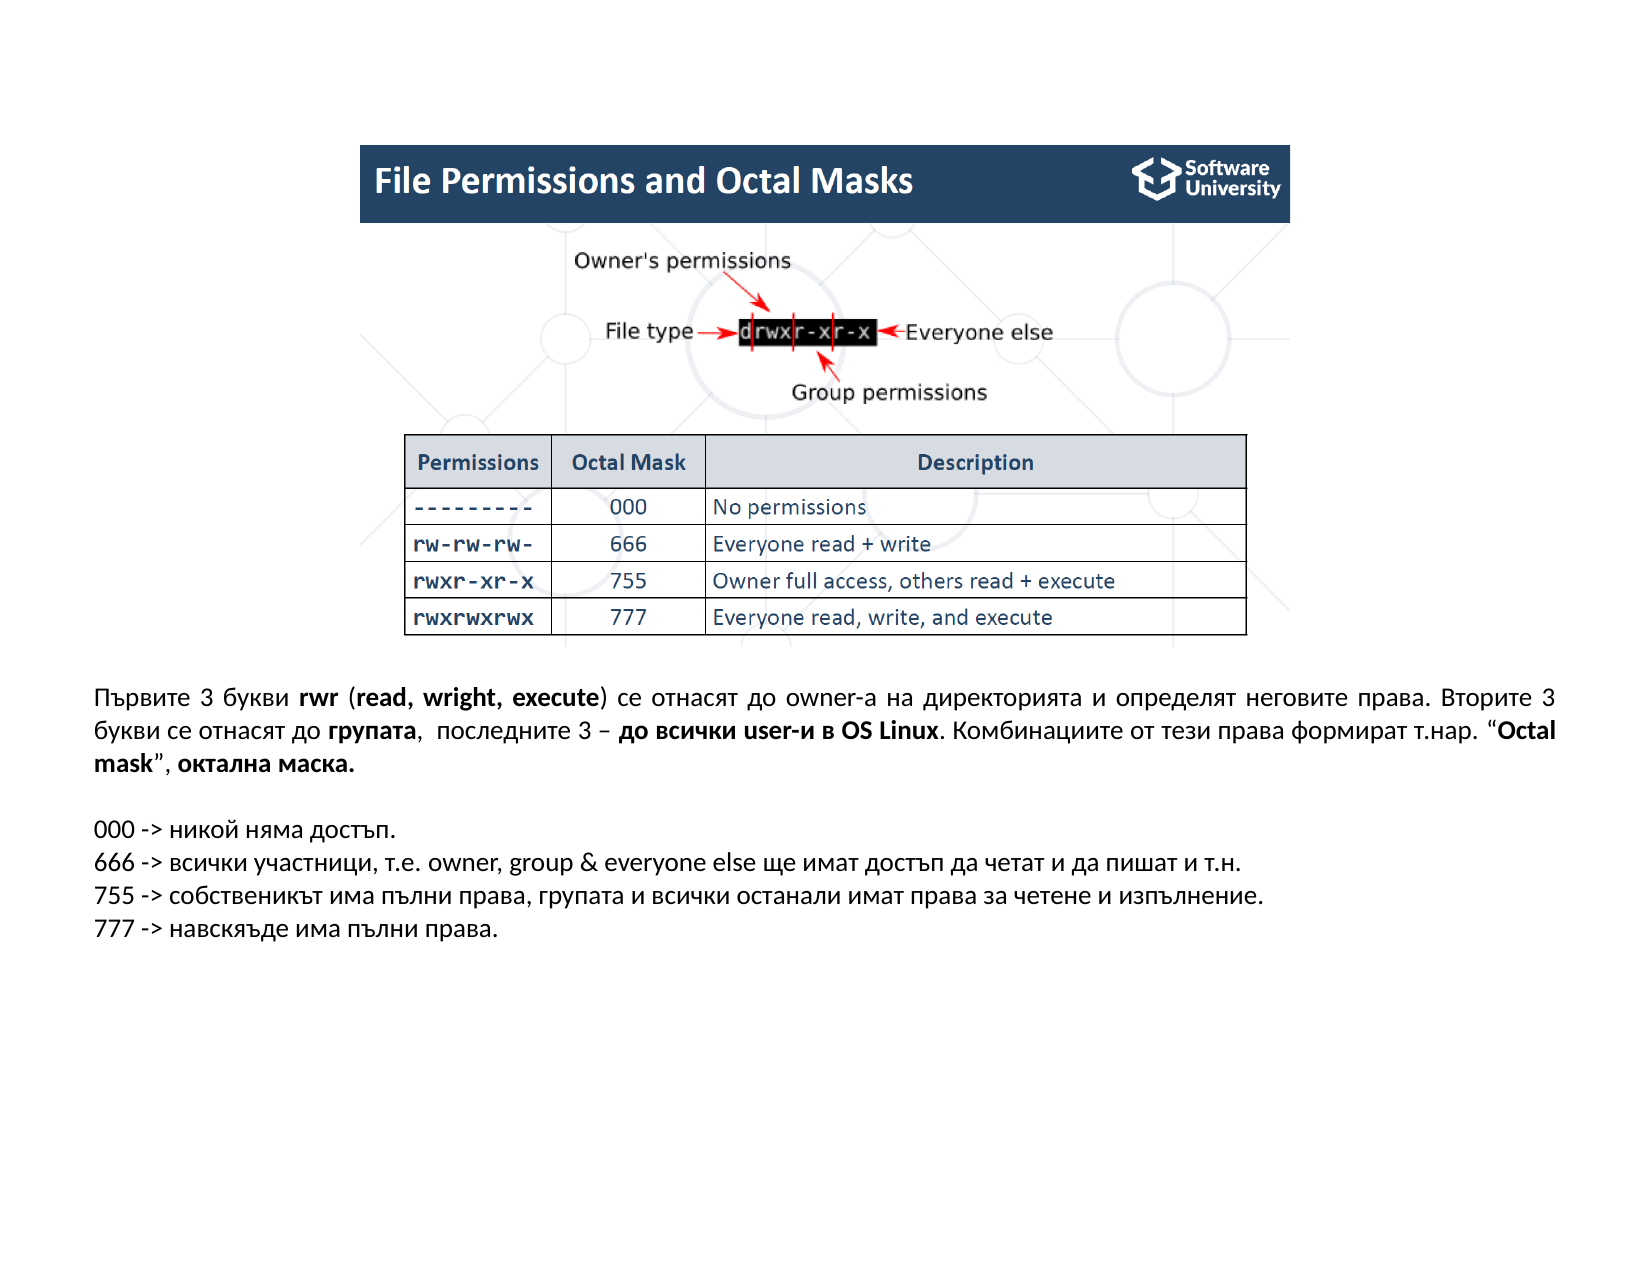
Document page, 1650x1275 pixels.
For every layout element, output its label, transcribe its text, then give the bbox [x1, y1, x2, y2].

text Първите 3 букви rwr (read, wright, execute) се отнасят до owner-a на директорията и определят неговите права. Вторите 3 букви се отнасят до групата, последните 3 – до всички user-и в OS Linux. Комбинациите от тези права формират т.нар. “Octal mask”, октална маска. [94, 680, 1556, 779]
text 777 -> навскяъде има пълни права. [94, 911, 1556, 944]
text 000 -> никой няма достъп. [94, 812, 1556, 845]
text 666 -> всички участници, т.е. owner, group & everyone else ще имат достъп да четат и да пишат и т.н. [94, 845, 1556, 878]
text 755 -> собственикът има пълни права, групата и всички останали имат права за четене и изпълнение. [94, 878, 1556, 911]
picture [360, 145, 1291, 647]
